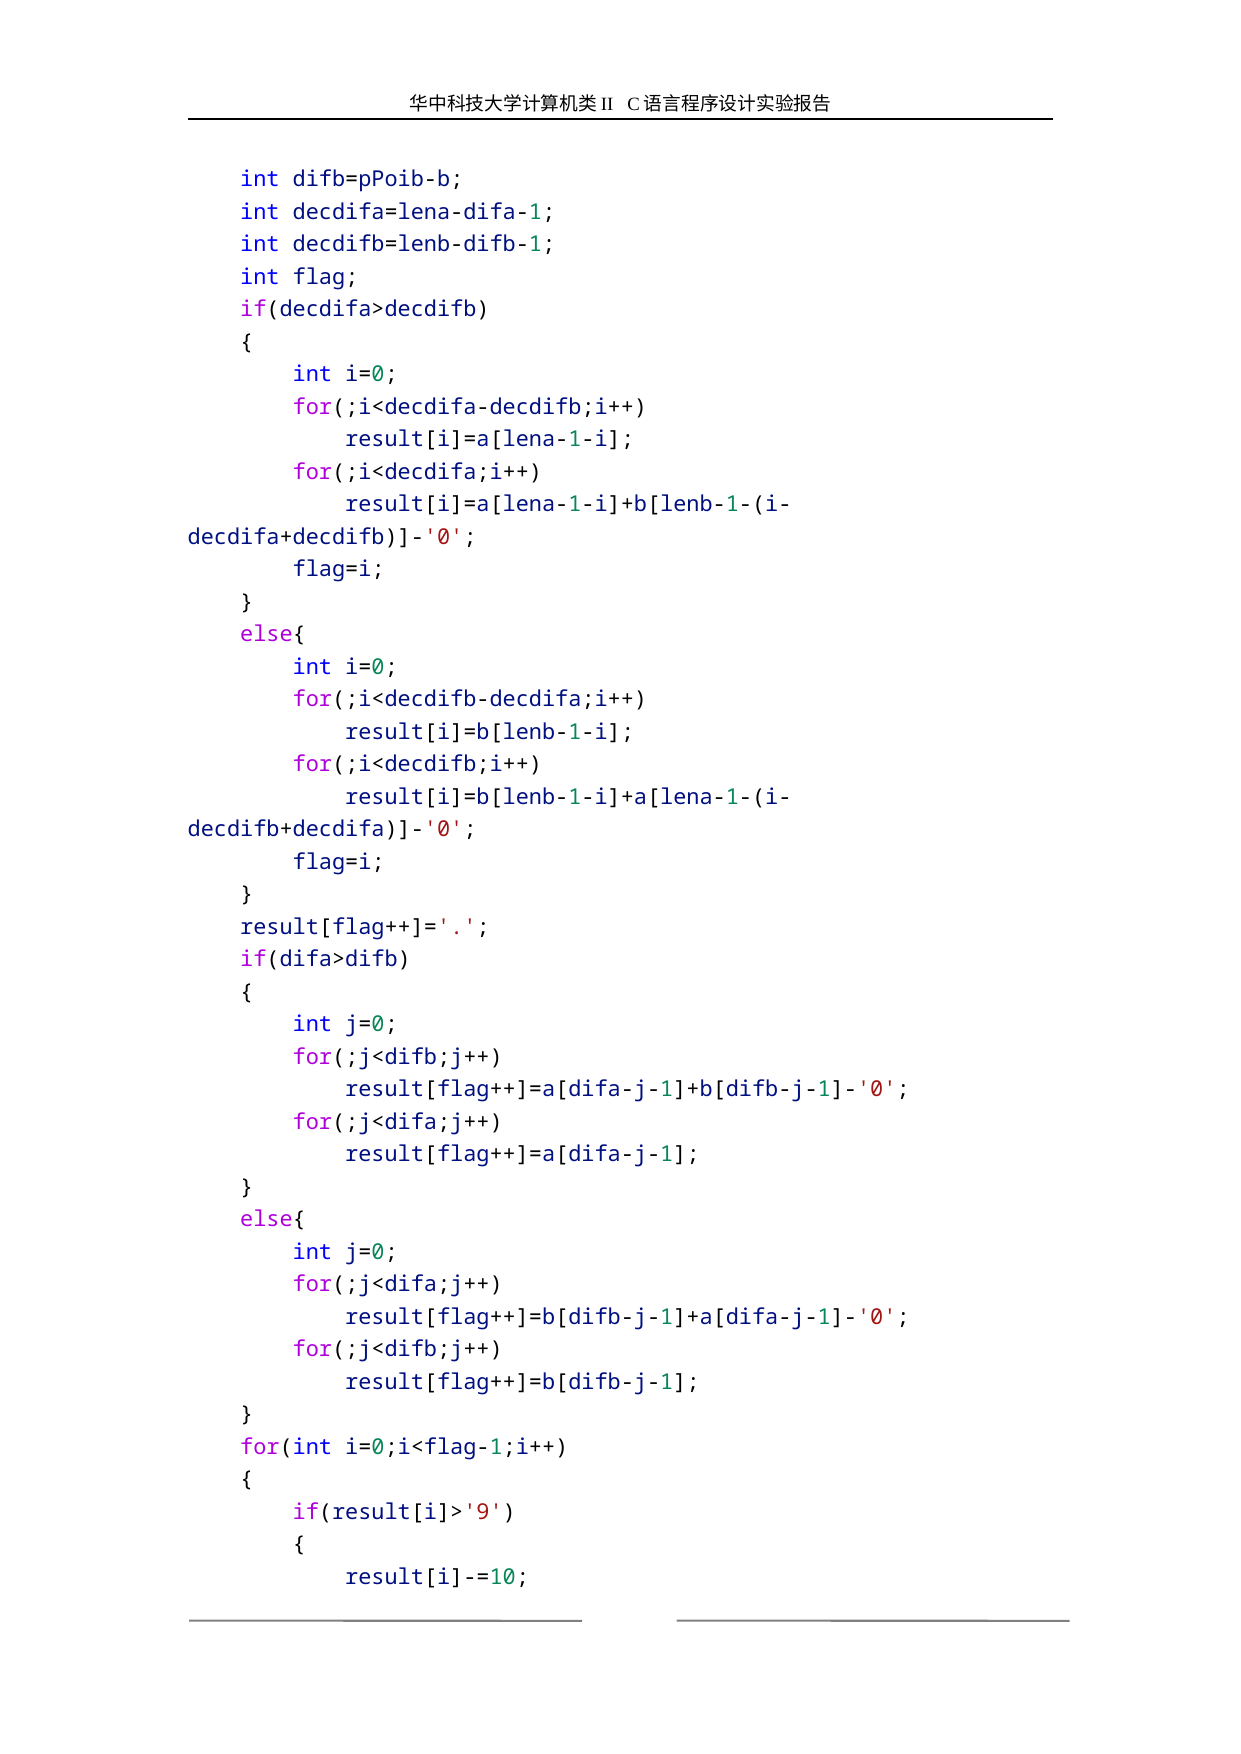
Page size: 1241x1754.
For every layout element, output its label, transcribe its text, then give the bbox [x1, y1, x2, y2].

text } [187, 584, 1053, 617]
text result[i]=a[lena-1-i]; [187, 422, 1053, 454]
text for(;i<decdifb;i++) [187, 747, 1053, 779]
text result[flag++]=b[difb-j-1]+a[difa-j-1]-'0'; [187, 1299, 1053, 1332]
text int decdifa=lena-difa-1; [187, 194, 1053, 227]
text for(;i<decdifb-decdifa;i++) [187, 682, 1053, 714]
text for(;i<decdifa-decdifb;i++) [187, 389, 1053, 422]
text } [187, 1169, 1053, 1202]
text if(difa>difb) [187, 942, 1053, 974]
text if(result[i]>'9') [187, 1494, 1053, 1527]
text { [187, 1462, 1053, 1494]
text flag=i; [187, 844, 1053, 877]
text flag=i; [187, 552, 1053, 584]
text result[flag++]='.'; [187, 909, 1053, 942]
text result[flag++]=a[difa-j-1]+b[difb-j-1]-'0'; [187, 1072, 1053, 1104]
text } [187, 877, 1053, 909]
text int j=0; [187, 1234, 1053, 1267]
text { [187, 1527, 1053, 1559]
text result[i]=b[lenb-1-i]; [187, 714, 1053, 747]
text int difb=pPoib-b; [187, 162, 1053, 194]
text for(;j<difb;j++) [187, 1039, 1053, 1072]
text else{ [187, 1202, 1053, 1234]
text for(;i<decdifa;i++) [187, 454, 1053, 487]
text result[i]-=10; [187, 1559, 1053, 1592]
text for(int i=0;i<flag-1;i++) [187, 1429, 1053, 1462]
text else{ [187, 617, 1053, 649]
text { [187, 324, 1053, 357]
text int i=0; [187, 649, 1053, 682]
text for(;j<difa;j++) [187, 1104, 1053, 1137]
text if(decdifa>decdifb) [187, 292, 1053, 324]
text int decdifb=lenb-difb-1; [187, 227, 1053, 259]
text result[flag++]=a[difa-j-1]; [187, 1137, 1053, 1169]
text { [187, 974, 1053, 1007]
text int j=0; [187, 1007, 1053, 1039]
text for(;j<difb;j++) [187, 1332, 1053, 1364]
text result[i]=a[lena-1-i]+b[lenb-1-(i-decdifa+decdifb)]-'0'; [187, 487, 1053, 552]
text } [187, 1397, 1053, 1429]
text int flag; [187, 259, 1053, 292]
text int i=0; [187, 357, 1053, 389]
text result[i]=b[lenb-1-i]+a[lena-1-(i-decdifb+decdifa)]-'0'; [187, 779, 1053, 844]
text result[flag++]=b[difb-j-1]; [187, 1364, 1053, 1397]
text for(;j<difa;j++) [187, 1267, 1053, 1299]
